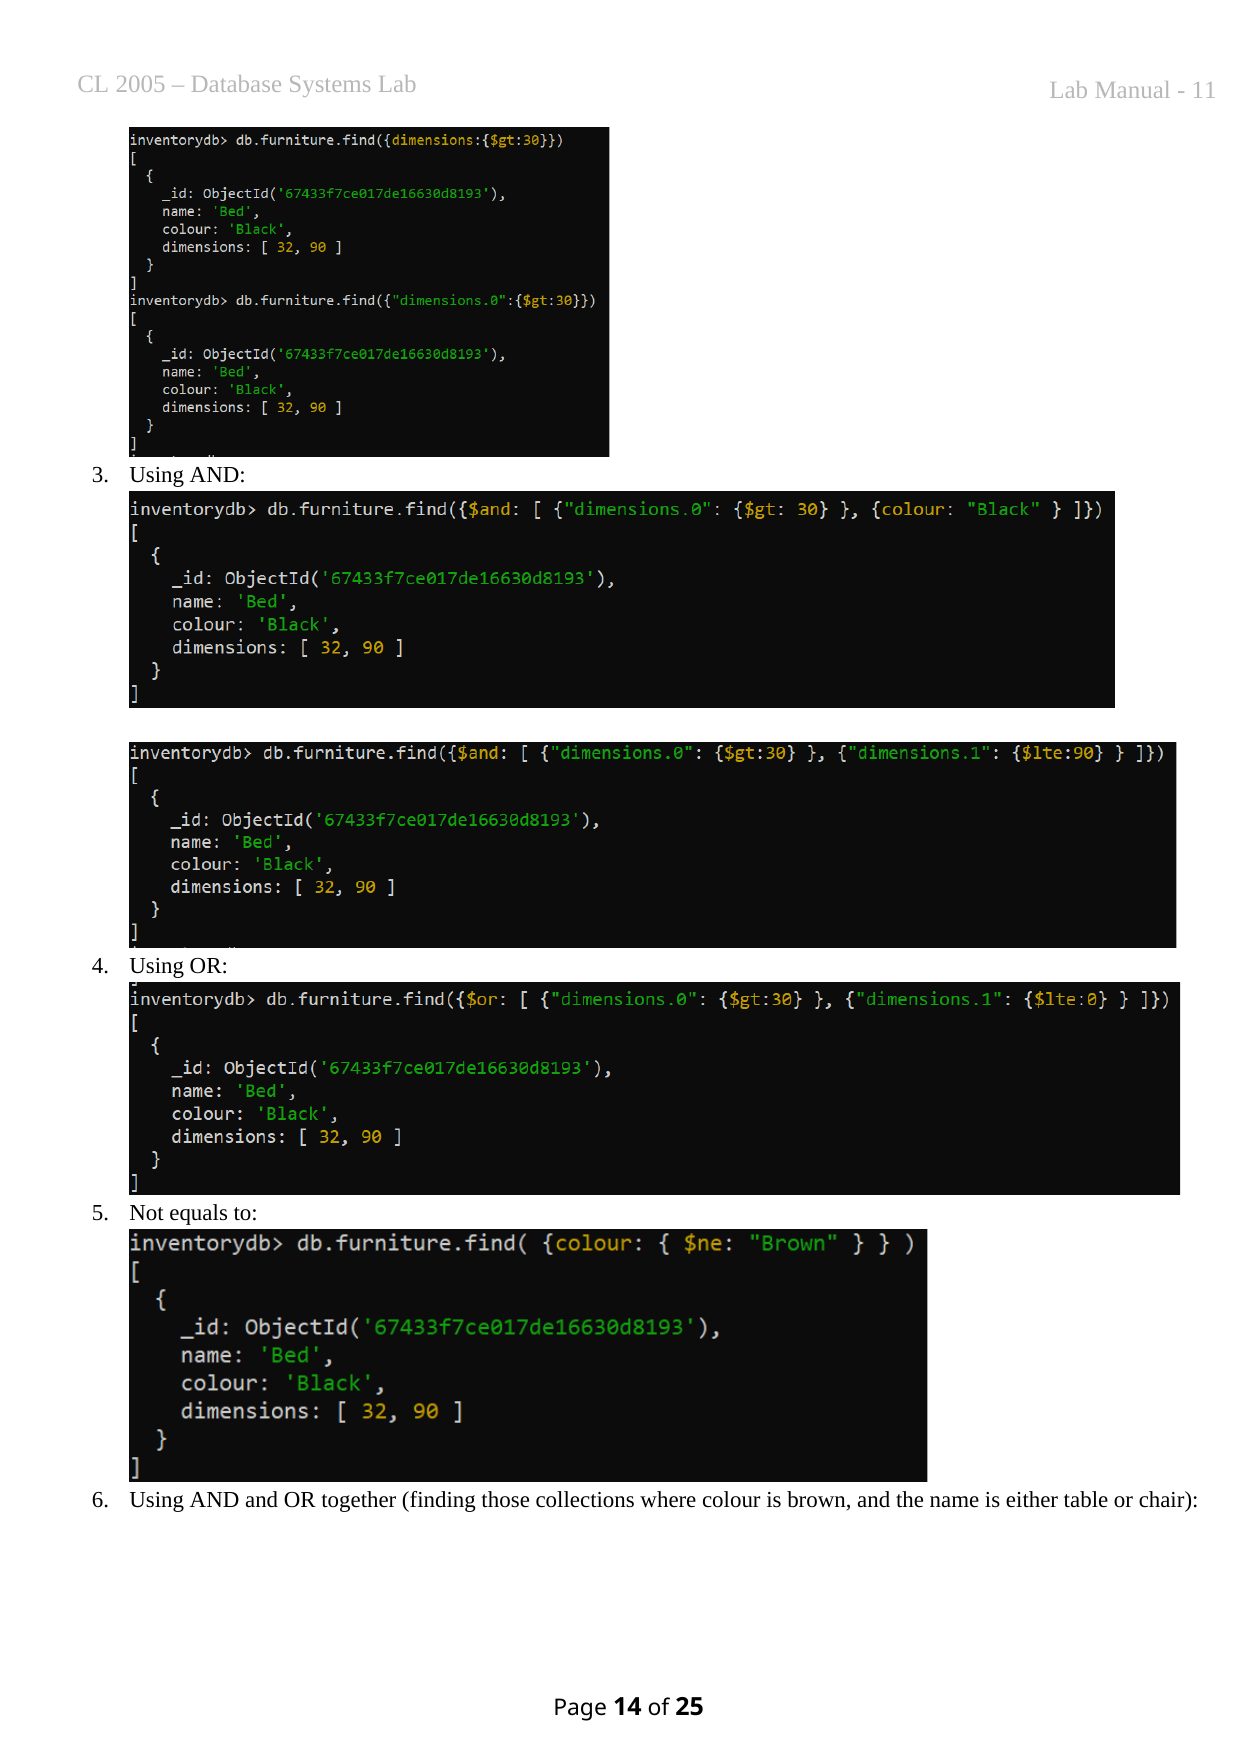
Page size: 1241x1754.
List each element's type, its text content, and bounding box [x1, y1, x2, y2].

list Not equals to: [92, 1199, 1203, 1225]
list Using AND: [92, 461, 1203, 487]
picture [129, 491, 1115, 708]
picture [129, 1229, 928, 1482]
picture [129, 982, 1181, 1195]
list Using OR: [92, 952, 1203, 978]
picture [129, 742, 1177, 948]
list Using AND and OR together (finding those collections where colour is brown, and the name is either table or chair): [92, 1486, 1203, 1512]
picture [129, 127, 610, 457]
